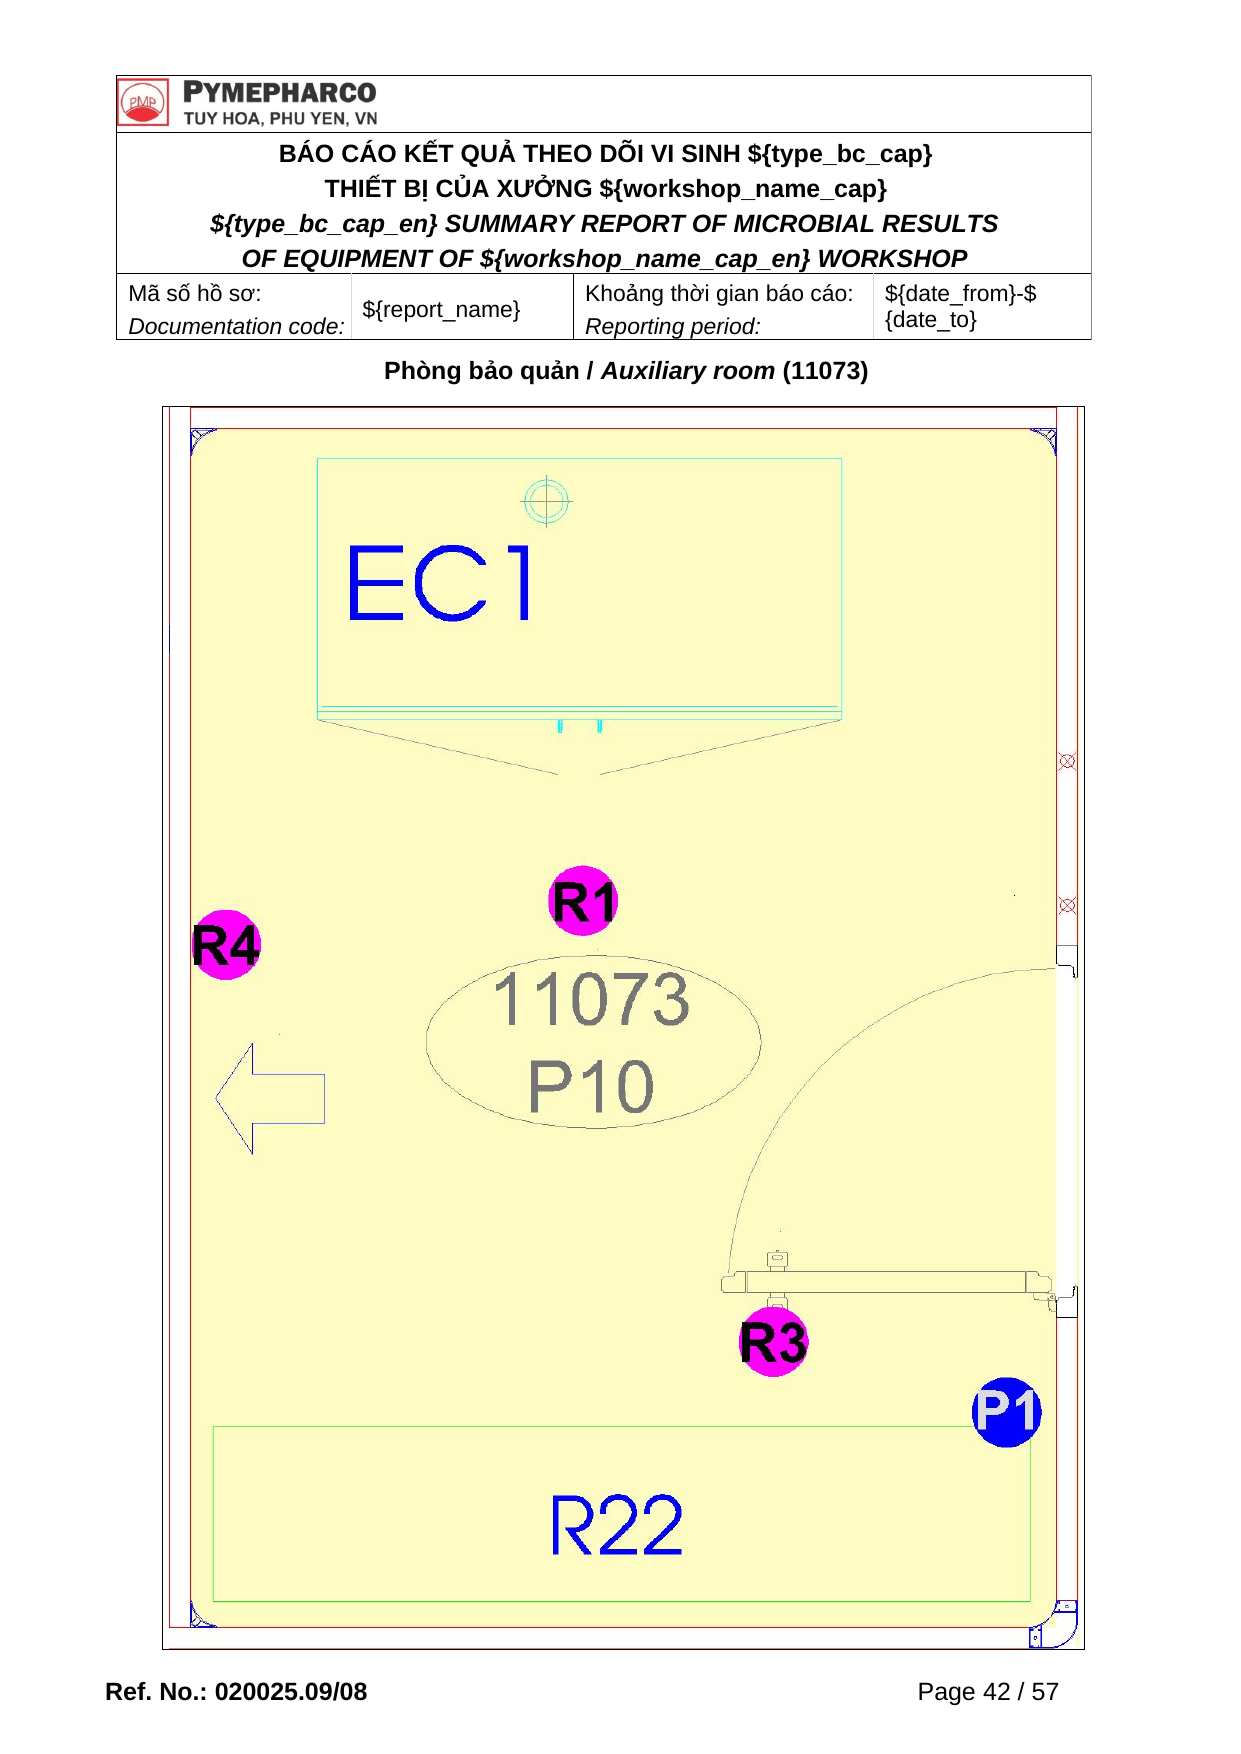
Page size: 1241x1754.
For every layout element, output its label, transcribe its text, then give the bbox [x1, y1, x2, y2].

picture [163, 407, 1084, 1649]
text Phòng bảo quản / Auxiliary room (11073) [114, 356, 1138, 385]
picture [117, 78, 377, 127]
